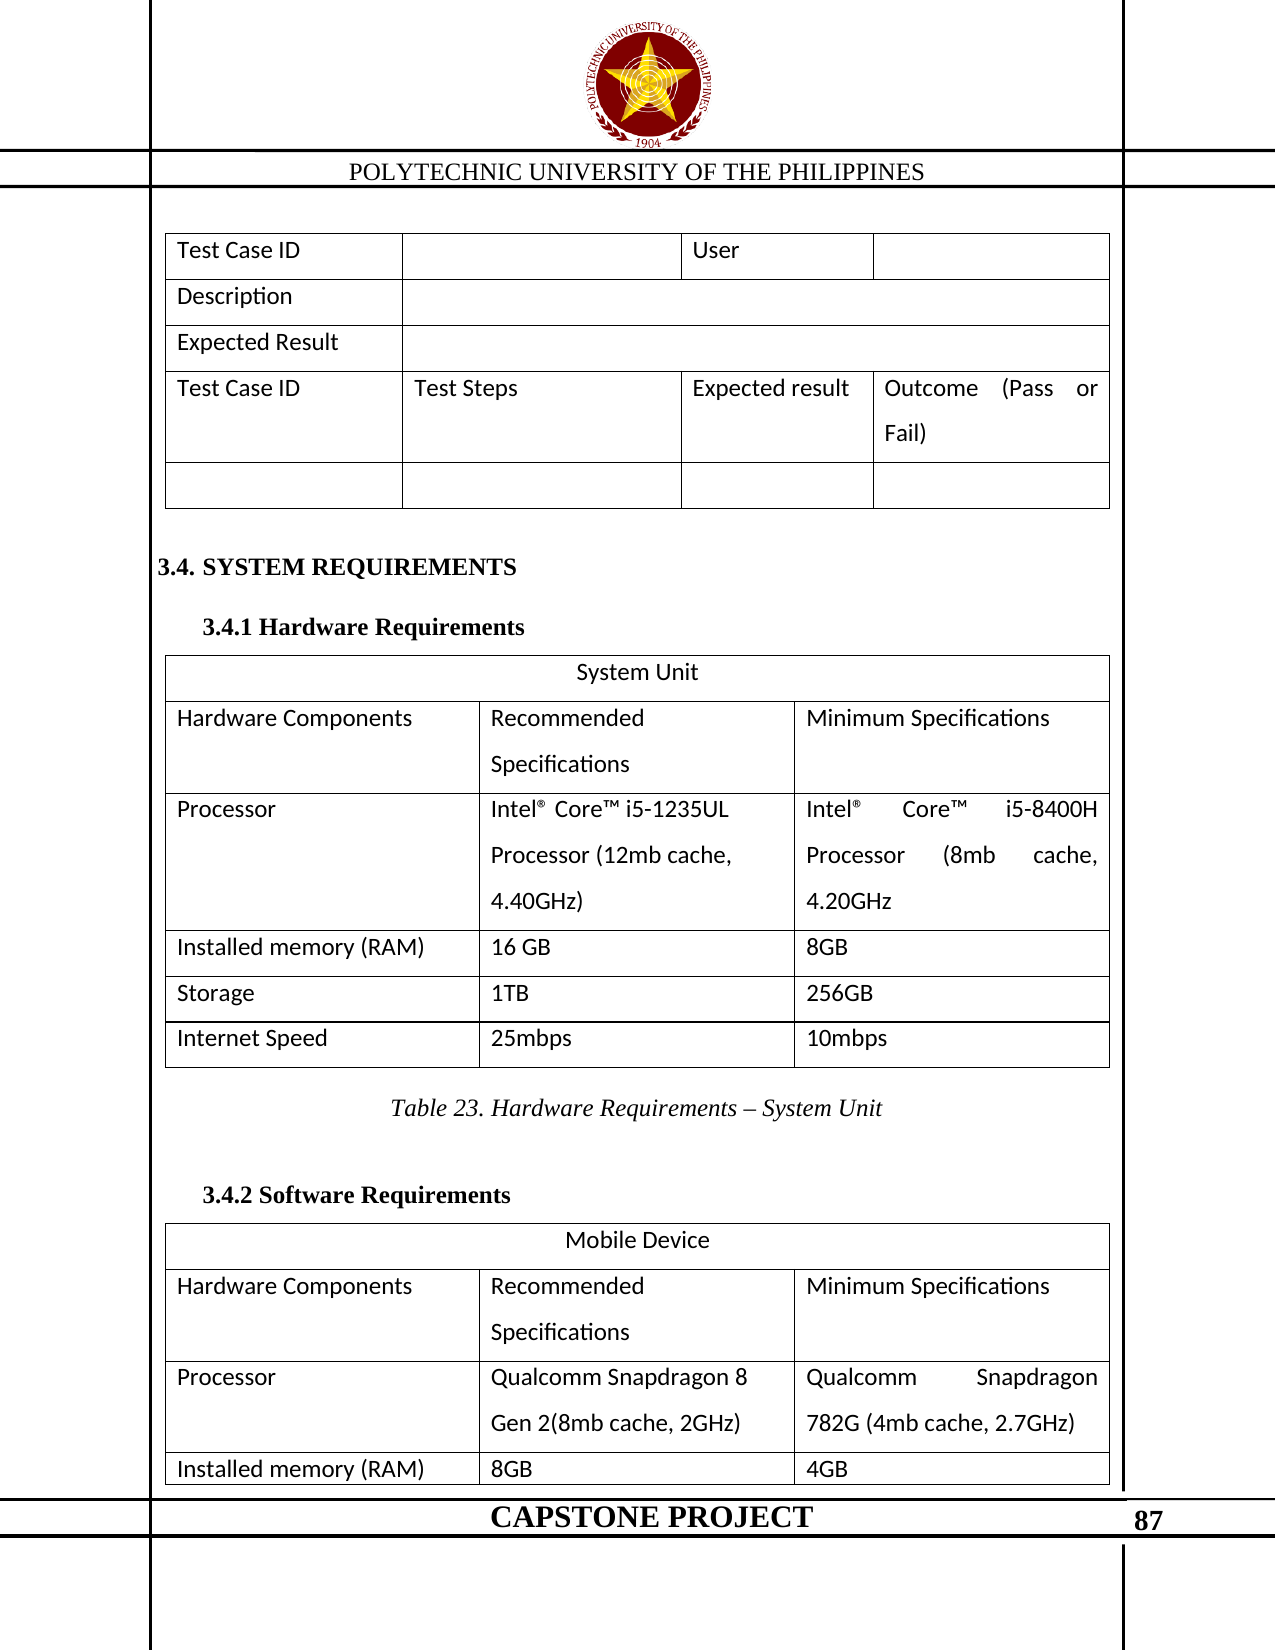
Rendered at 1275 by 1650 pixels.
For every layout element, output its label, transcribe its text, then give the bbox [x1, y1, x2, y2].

subtitle 3.4.1 Hardware Requirements [165, 612, 1110, 641]
table_cell 16 GB [480, 931, 794, 976]
table_cell Recommended Specifications [480, 702, 794, 792]
picture [583, 20, 712, 148]
table_cell Test Case ID [166, 372, 402, 462]
table_cell 8GB [795, 931, 1109, 976]
table_cell Expected Result [166, 326, 402, 371]
table_header User [682, 234, 873, 279]
subtitle 3.4.2 Software Requirements [165, 1180, 1110, 1209]
table_cell [874, 463, 1109, 508]
table_cell Outcome (Pass or Fail) [874, 372, 1109, 462]
table_cell 25mbps [480, 1023, 794, 1067]
table_cell 8GB [480, 1453, 794, 1484]
table_cell [403, 326, 1109, 371]
table_cell Qualcomm Snapdragon 782G (4mb cache, 2.7GHz) [795, 1362, 1109, 1452]
text Table 23. Hardware Requirements – System Unit [165, 1093, 1110, 1122]
table_cell Qualcomm Snapdragon 8 Gen 2(8mb cache, 2GHz) [480, 1362, 794, 1452]
table_cell 10mbps [795, 1023, 1109, 1067]
table_cell Processor [166, 794, 479, 930]
table_cell [403, 463, 681, 508]
table_cell [682, 463, 873, 508]
table_cell Intel® Core™ i5-8400H Processor (8mb cache, 4.20GHz [795, 794, 1109, 930]
table_cell Hardware Components [166, 1270, 479, 1361]
table_cell Hardware Components [166, 702, 479, 792]
table_header [403, 234, 681, 279]
table_cell 4GB [795, 1453, 1109, 1484]
table_cell Intel® Core™ i5-1235UL Processor (12mb cache, 4.40GHz) [480, 794, 794, 930]
table_cell Recommended Specifications [480, 1270, 794, 1361]
table_cell Installed memory (RAM) [166, 1453, 479, 1484]
table_cell Installed memory (RAM) [166, 931, 479, 976]
table_header [874, 234, 1109, 279]
table_cell Processor [166, 1362, 479, 1452]
list System Requirements [157, 552, 1110, 581]
table_header Mobile Device [166, 1224, 1109, 1269]
table_header Test Case ID [166, 234, 402, 279]
table_cell [403, 280, 1109, 325]
table_cell 256GB [795, 977, 1109, 1021]
table_cell 1TB [480, 977, 794, 1021]
table_cell Test Steps [403, 372, 681, 462]
table_cell [166, 463, 402, 508]
table_cell Minimum Specifications [795, 702, 1109, 792]
table_cell Description [166, 280, 402, 325]
table_cell Minimum Specifications [795, 1270, 1109, 1361]
table_header System Unit [166, 656, 1109, 701]
table_cell Internet Speed [166, 1023, 479, 1067]
table_cell Expected result [682, 372, 873, 462]
table_cell Storage [166, 977, 479, 1021]
